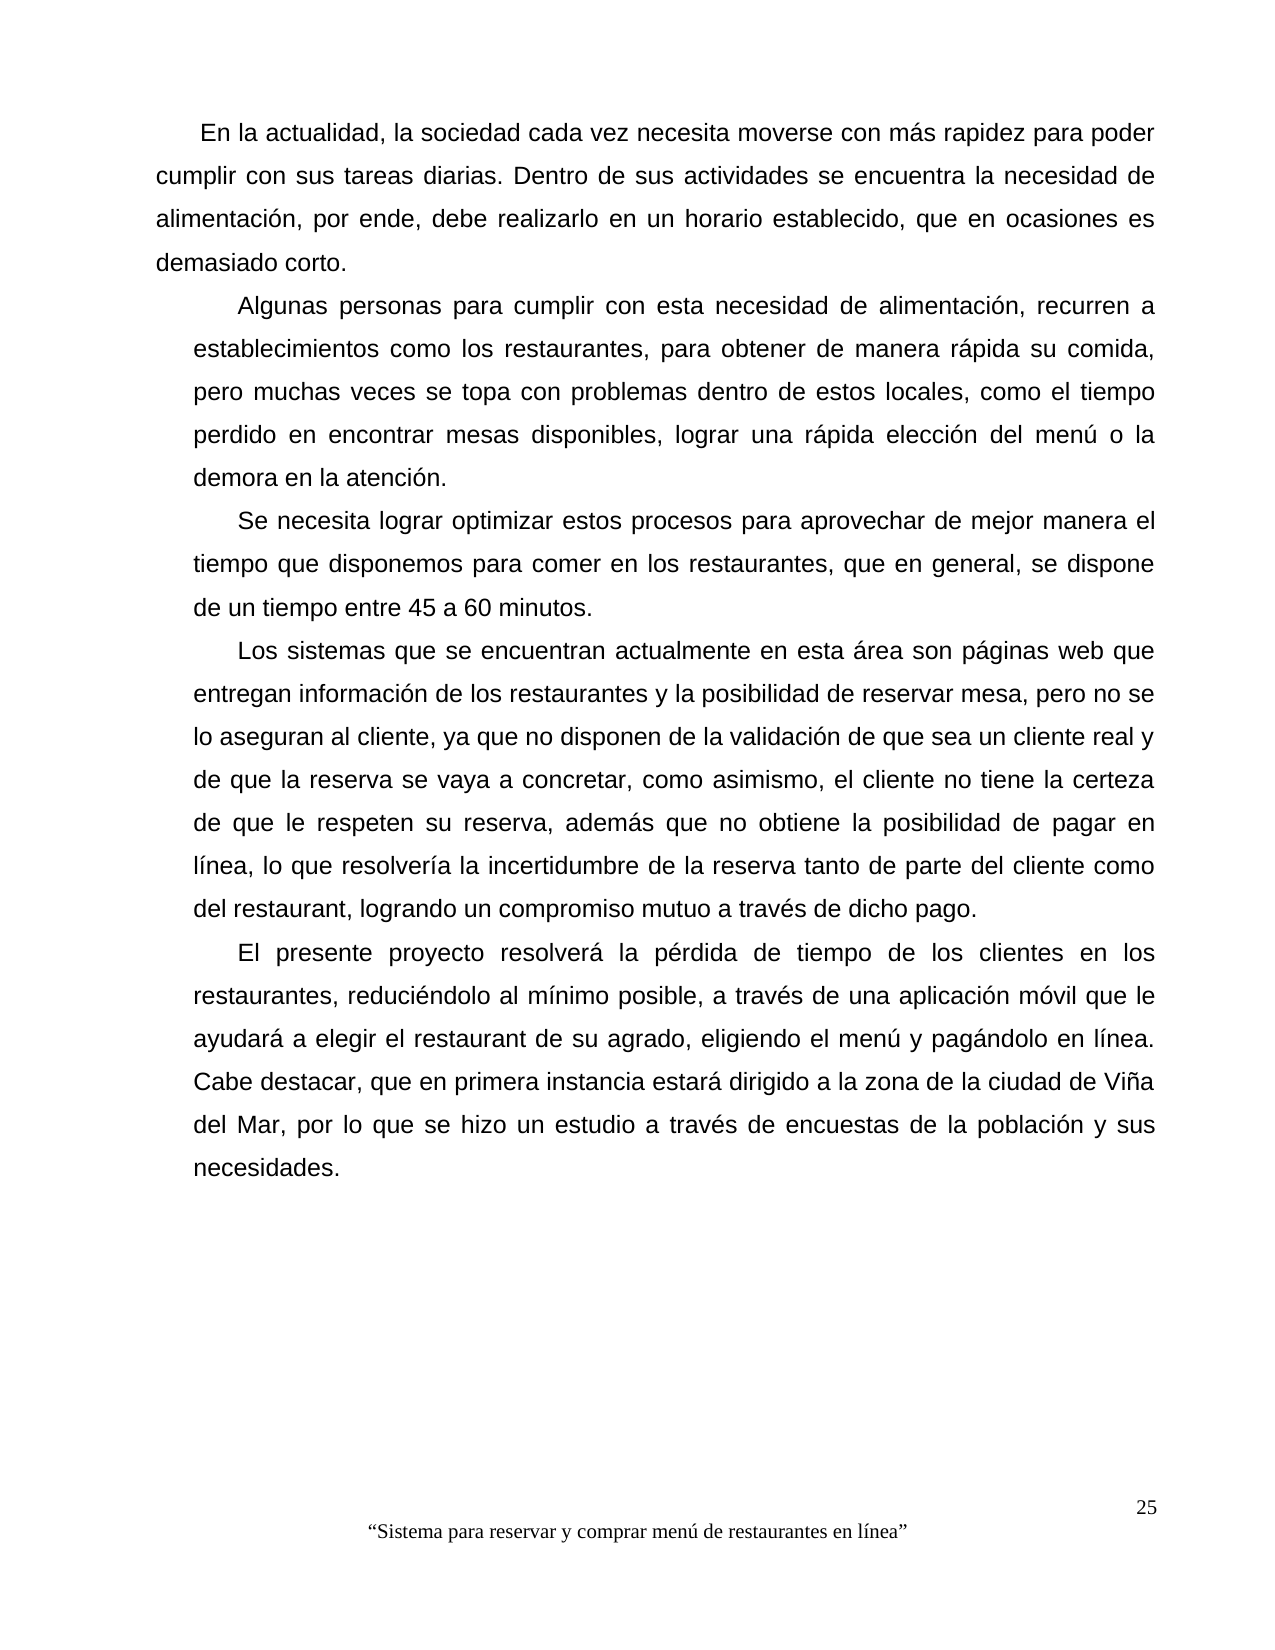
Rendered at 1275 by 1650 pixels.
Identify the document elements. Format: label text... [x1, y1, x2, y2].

text En la actualidad, la sociedad cada vez necesita moverse con más rapidez para poder cumplir con sus tareas diarias. Dentro de sus actividades se encuentra la necesidad de alimentación, por ende, debe realizarlo en un horario establecido, que en ocasiones es demasiado corto. [156, 118, 1157, 276]
text Se necesita lograr optimizar estos procesos para aprovechar de mejor manera el tiempo que disponemos para comer en los restaurantes, que en general, se dispone de un tiempo entre 45 a 60 minutos. [193, 506, 1157, 621]
text Los sistemas que se encuentran actualmente en esta área son páginas web que entregan información de los restaurantes y la posibilidad de reservar mesa, pero no se lo aseguran al cliente, ya que no disponen de la validación de que sea un cliente real y de que la reserva se vaya a concretar, como asimismo, el cliente no tiene la certeza de que le respeten su reserva, además que no obtiene la posibilidad de pagar en línea, lo que resolvería la incertidumbre de la reserva tanto de parte del cliente como del restaurant, logrando un compromiso mutuo a través de dicho pago. [193, 636, 1157, 923]
text El presente proyecto resolverá la pérdida de tiempo de los clientes en los restaurantes, reduciéndolo al mínimo posible, a través de una aplicación móvil que le ayudará a elegir el restaurant de su agrado, eligiendo el menú y pagándolo en línea. Cabe destacar, que en primera instancia estará dirigido a la zona de la ciudad de Viña del Mar, por lo que se hizo un estudio a través de encuestas de la población y sus necesidades. [193, 937, 1157, 1182]
text Algunas personas para cumplir con esta necesidad de alimentación, recurren a establecimientos como los restaurantes, para obtener de manera rápida su comida, pero muchas veces se topa con problemas dentro de estos locales, como el tiempo perdido en encontrar mesas disponibles, lograr una rápida elección del menú o la demora en la atención. [193, 291, 1157, 492]
